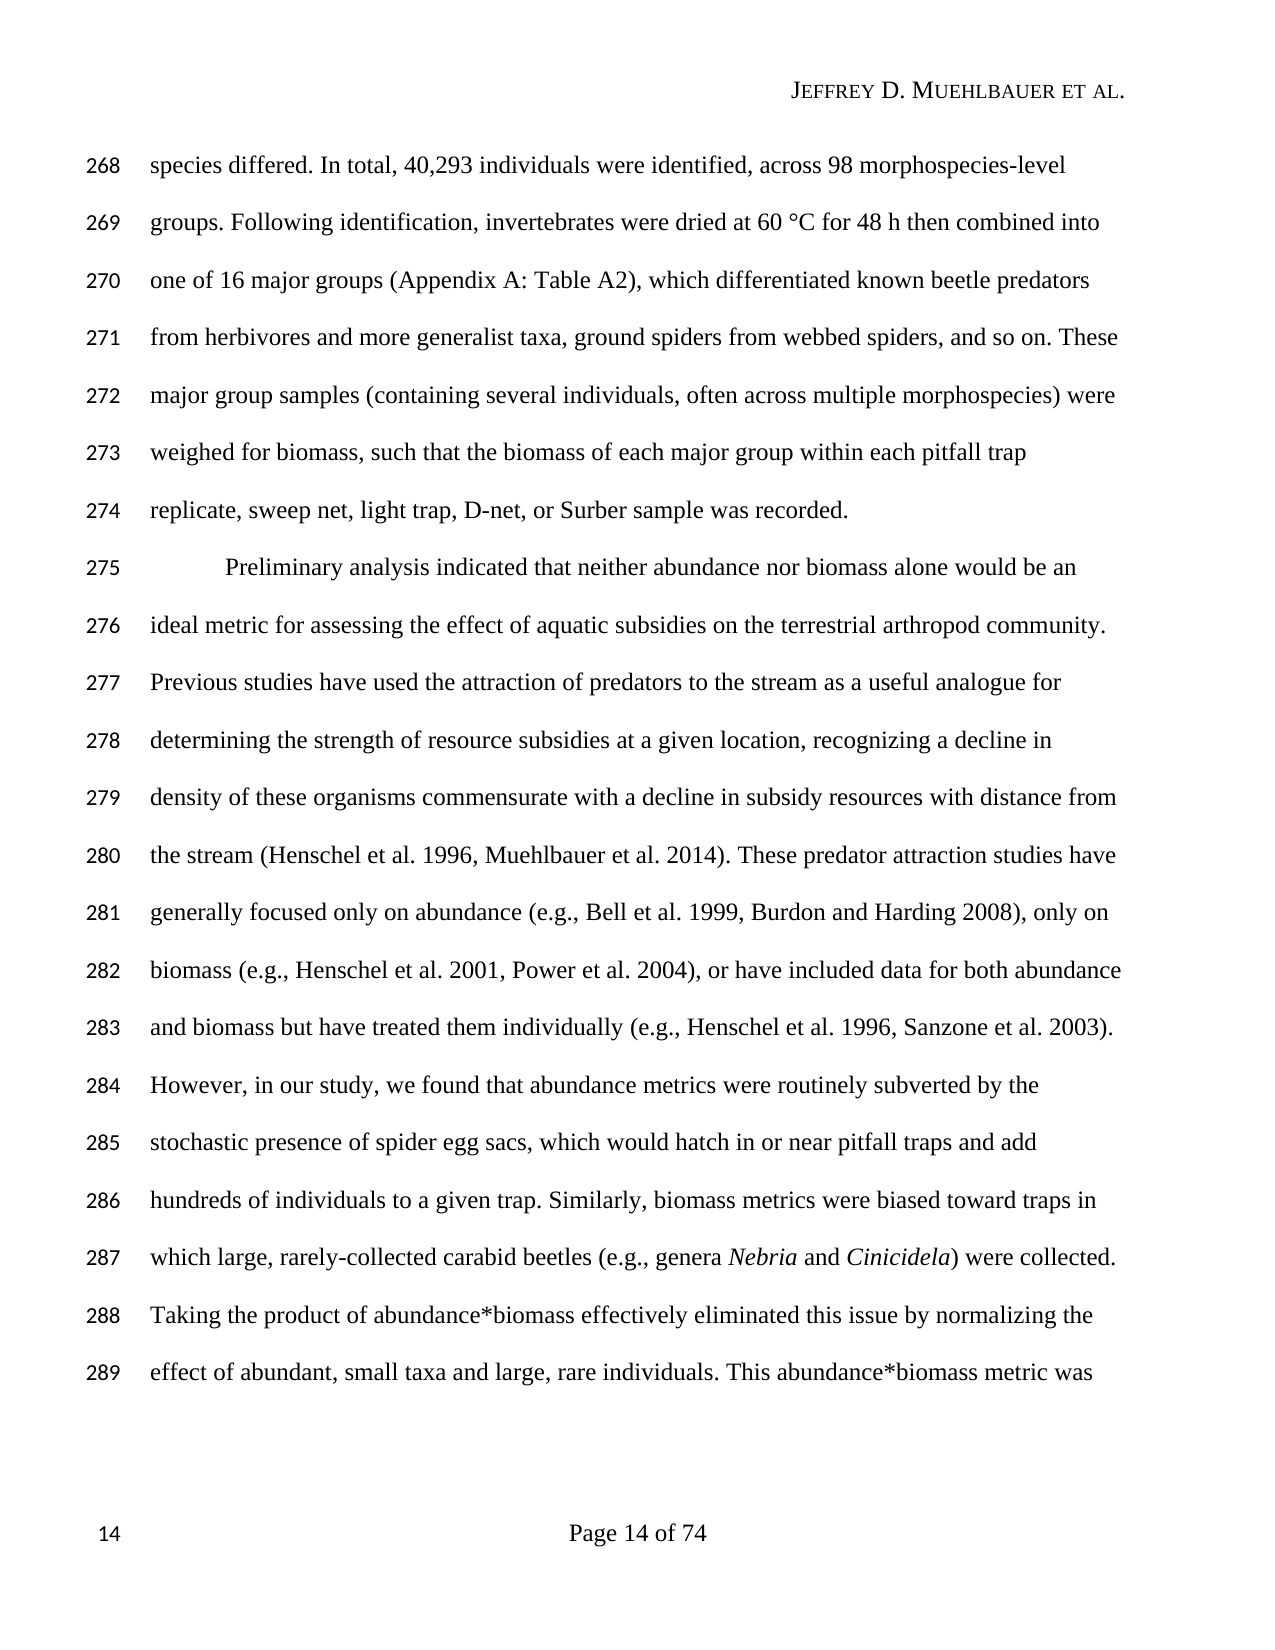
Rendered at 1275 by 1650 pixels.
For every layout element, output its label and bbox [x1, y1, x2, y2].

text [150, 150, 1125, 524]
text [150, 552, 1125, 1386]
